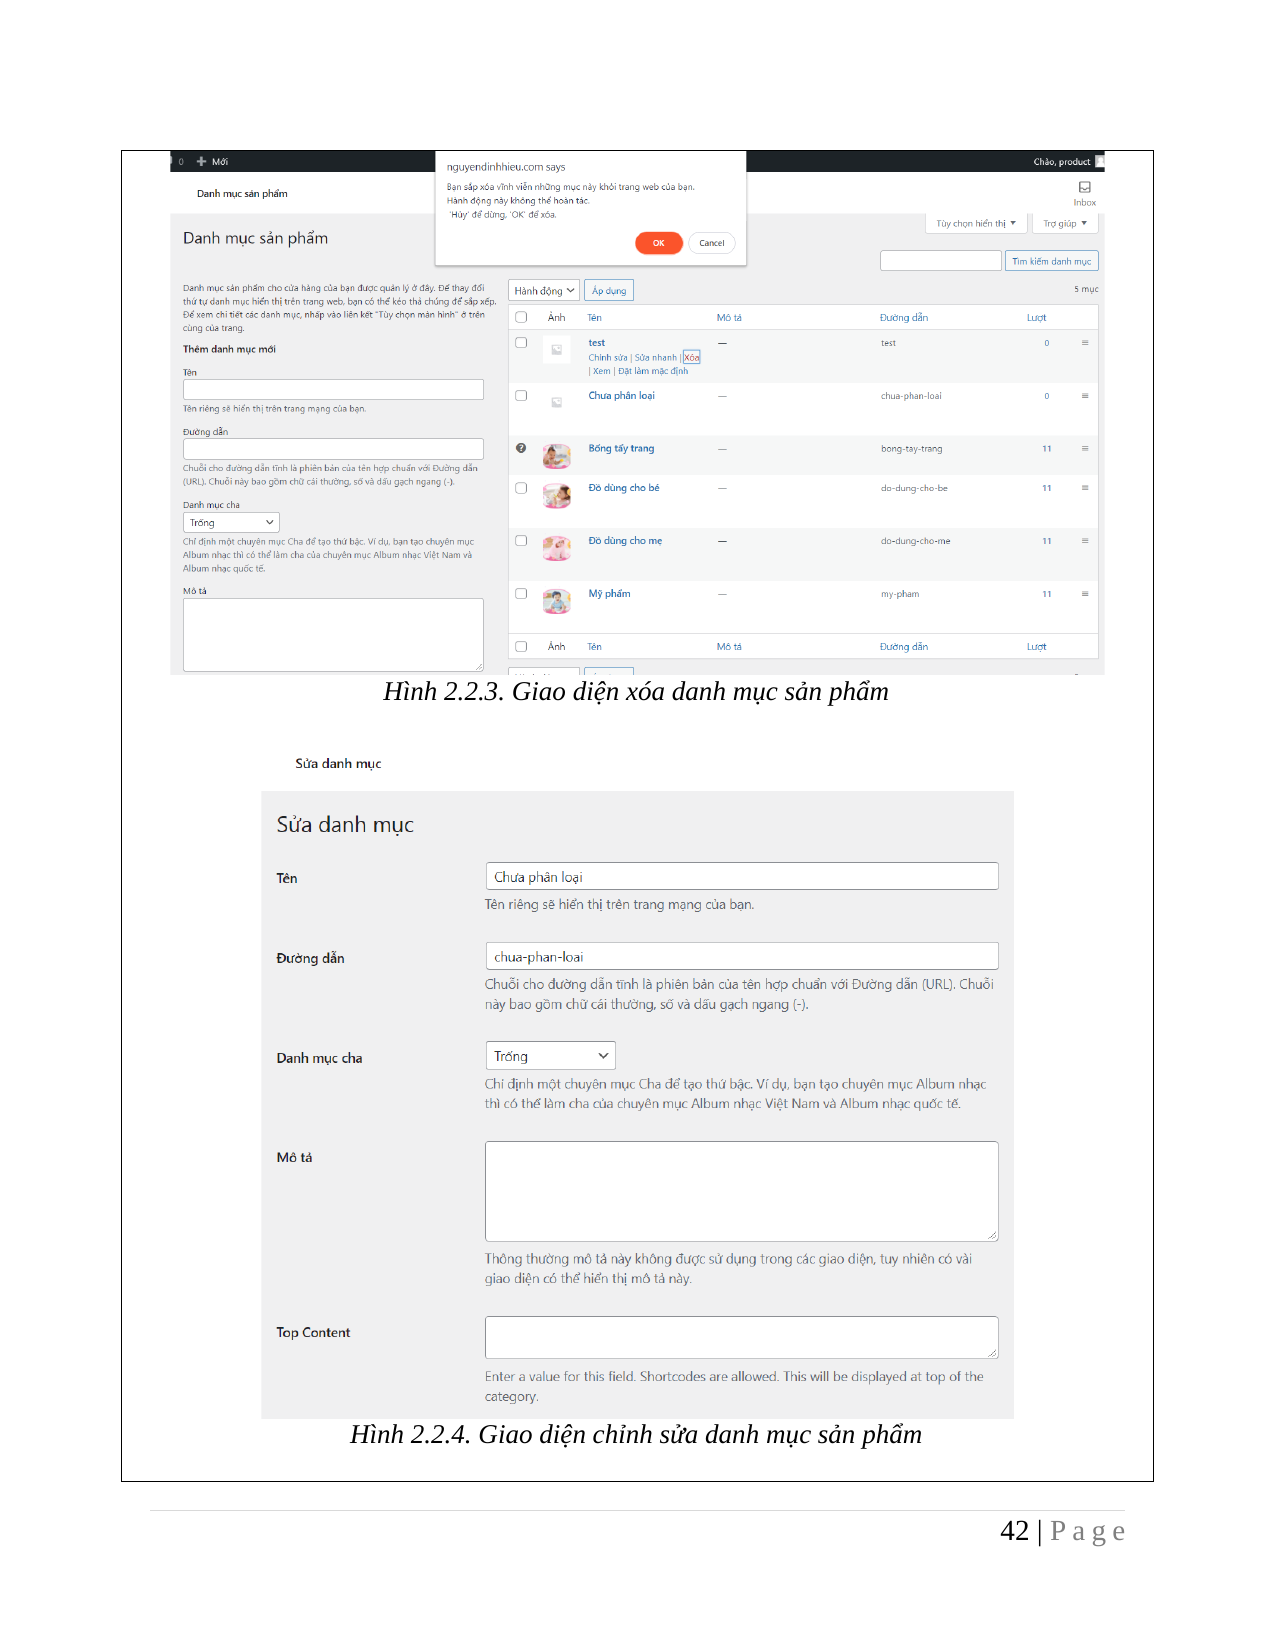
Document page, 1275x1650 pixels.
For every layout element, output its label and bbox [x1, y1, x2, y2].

table_cell [122, 151, 1153, 1481]
picture [261, 737, 1014, 1419]
picture [170, 151, 1105, 675]
